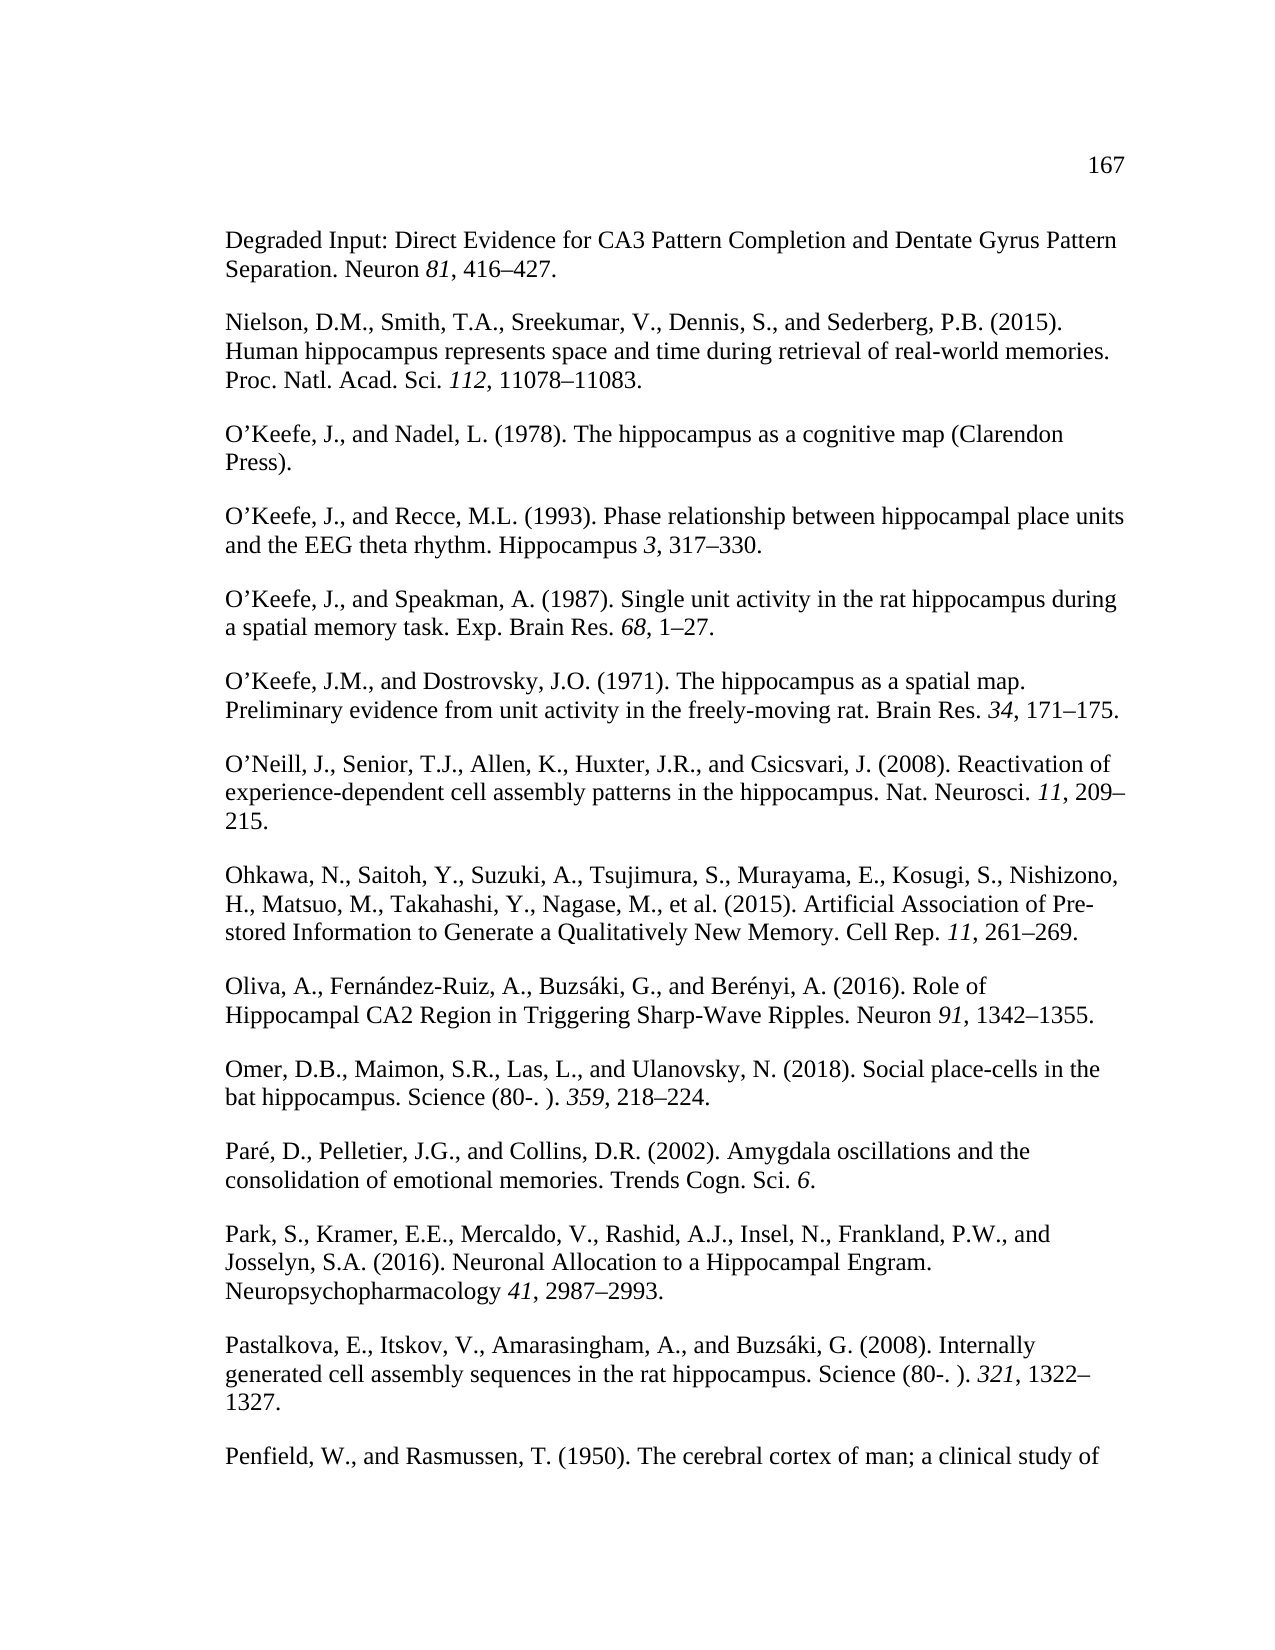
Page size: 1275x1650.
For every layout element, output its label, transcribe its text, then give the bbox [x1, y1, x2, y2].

text O’Keefe, J., and Recce, M.L. (1993). Phase relationship between hippocampal place units and the EEG theta rhythm. Hippocampus 3, 317–330. [225, 501, 1125, 559]
text Omer, D.B., Maimon, S.R., Las, L., and Ulanovsky, N. (2018). Social place-cells in the bat hippocampus. Science (80-. ). 359, 218–224. [225, 1054, 1125, 1111]
text Park, S., Kramer, E.E., Mercaldo, V., Rashid, A.J., Insel, N., Frankland, P.W., and Josselyn, S.A. (2016). Neuronal Allocation to a Hippocampal Engram. Neuropsychopharmacology 41, 2987–2993. [225, 1219, 1125, 1305]
text O’Keefe, J., and Nadel, L. (1978). The hippocampus as a cognitive map (Clarendon Press). [225, 419, 1125, 476]
text Paré, D., Pelletier, J.G., and Collins, D.R. (2002). Amygdala oscillations and the consolidation of emotional memories. Trends Cogn. Sci. 6. [225, 1136, 1125, 1194]
text Oliva, A., Fernández-Ruiz, A., Buzsáki, G., and Berényi, A. (2016). Role of Hippocampal CA2 Region in Triggering Sharp-Wave Ripples. Neuron 91, 1342–1355. [225, 971, 1125, 1029]
text O’Keefe, J.M., and Dostrovsky, J.O. (1971). The hippocampus as a spatial map. Preliminary evidence from unit activity in the freely-moving rat. Brain Res. 34, 171–175. [225, 666, 1125, 724]
text O’Keefe, J., and Speakman, A. (1987). Single unit activity in the rat hippocampus during a spatial memory task. Exp. Brain Res. 68, 1–27. [225, 584, 1125, 641]
text Pastalkova, E., Itskov, V., Amarasingham, A., and Buzsáki, G. (2008). Internally generated cell assembly sequences in the rat hippocampus. Science (80-. ). 321, 1322–1327. [225, 1330, 1125, 1416]
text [225, 225, 1125, 282]
text O’Neill, J., Senior, T.J., Allen, K., Huxter, J.R., and Csicsvari, J. (2008). Reactivation of experience-dependent cell assembly patterns in the hippocampus. Nat. Neurosci. 11, 209–215. [225, 749, 1125, 835]
text Ohkawa, N., Saitoh, Y., Suzuki, A., Tsujimura, S., Murayama, E., Kosugi, S., Nishizono, H., Matsuo, M., Takahashi, Y., Nagase, M., et al. (2015). Artificial Association of Pre-stored Information to Generate a Qualitatively New Memory. Cell Rep. 11, 261–269. [225, 860, 1125, 946]
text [225, 1441, 1125, 1470]
text Nielson, D.M., Smith, T.A., Sreekumar, V., Dennis, S., and Sederberg, P.B. (2015). Human hippocampus represents space and time during retrieval of real-world memories. Proc. Natl. Acad. Sci. 112, 11078–11083. [225, 307, 1125, 394]
